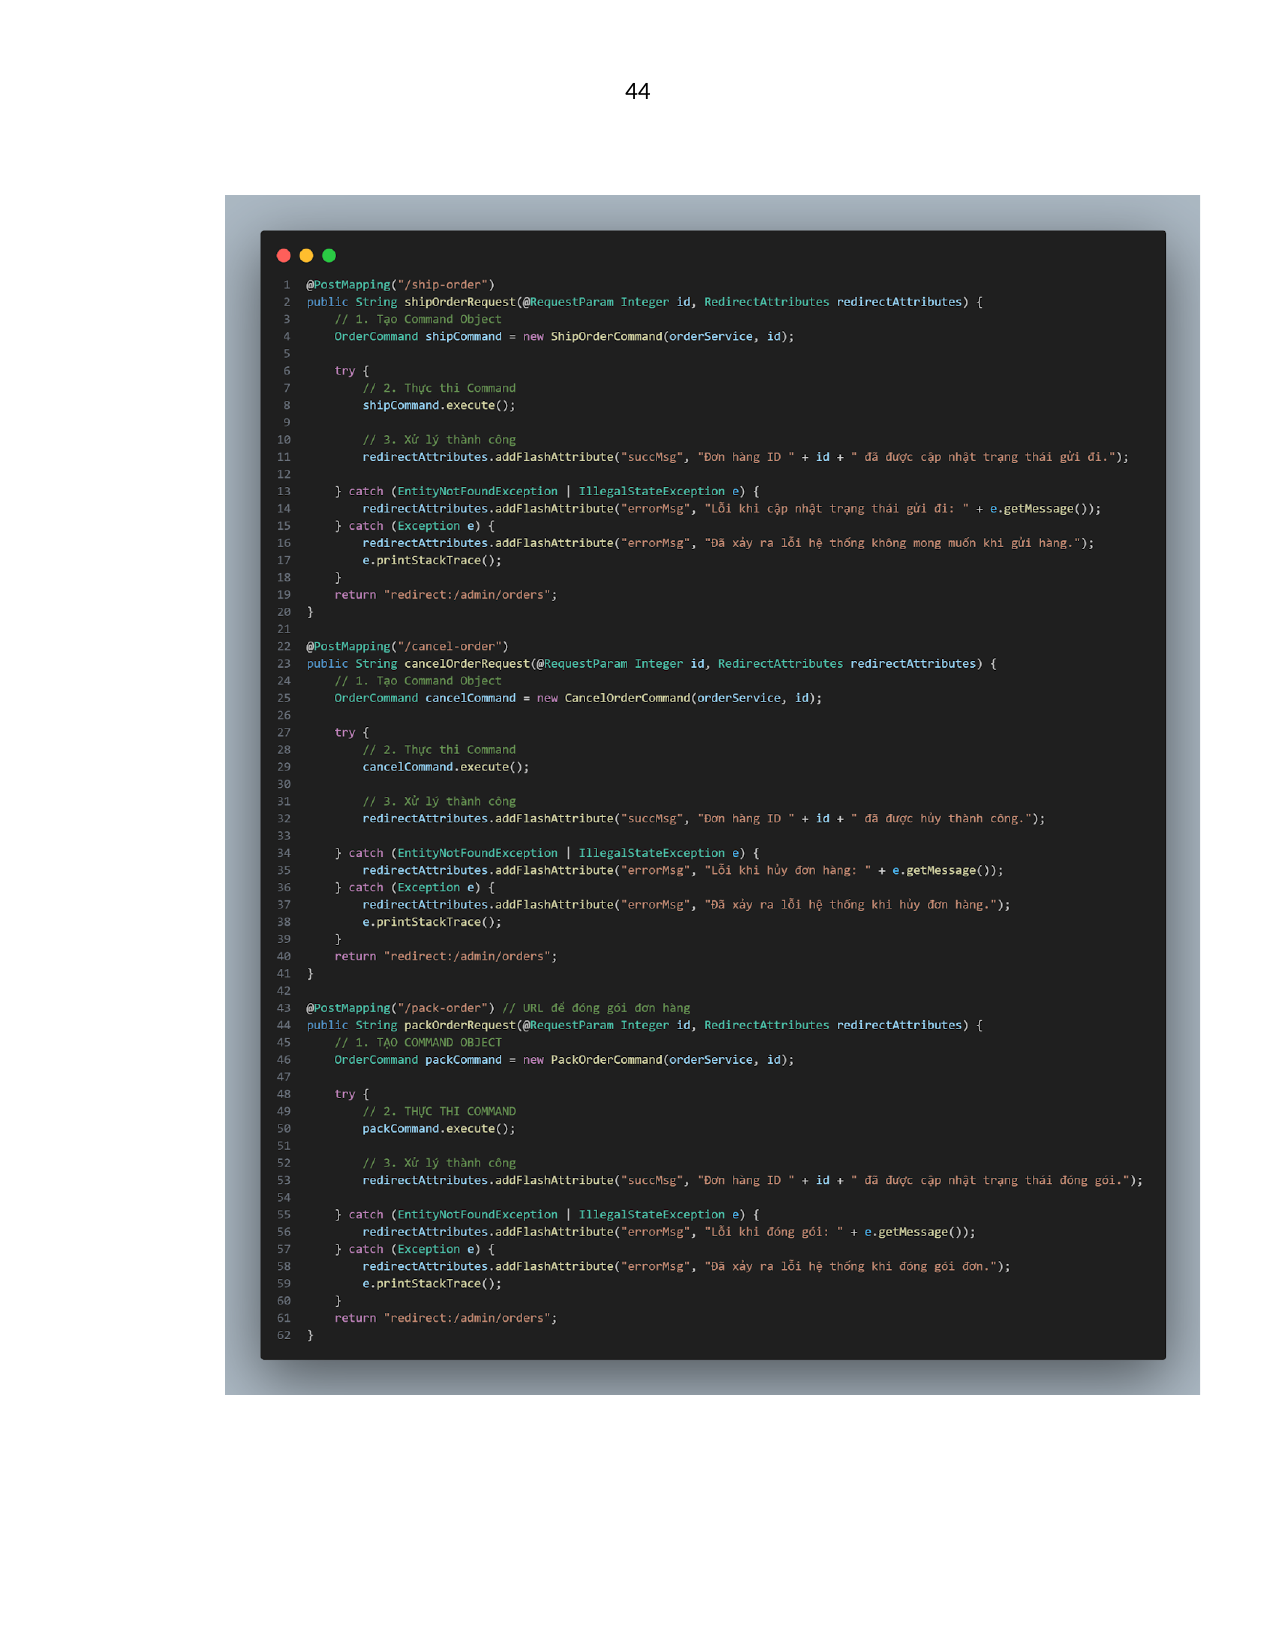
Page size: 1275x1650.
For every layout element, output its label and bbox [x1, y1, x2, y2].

picture [225, 195, 1200, 1395]
